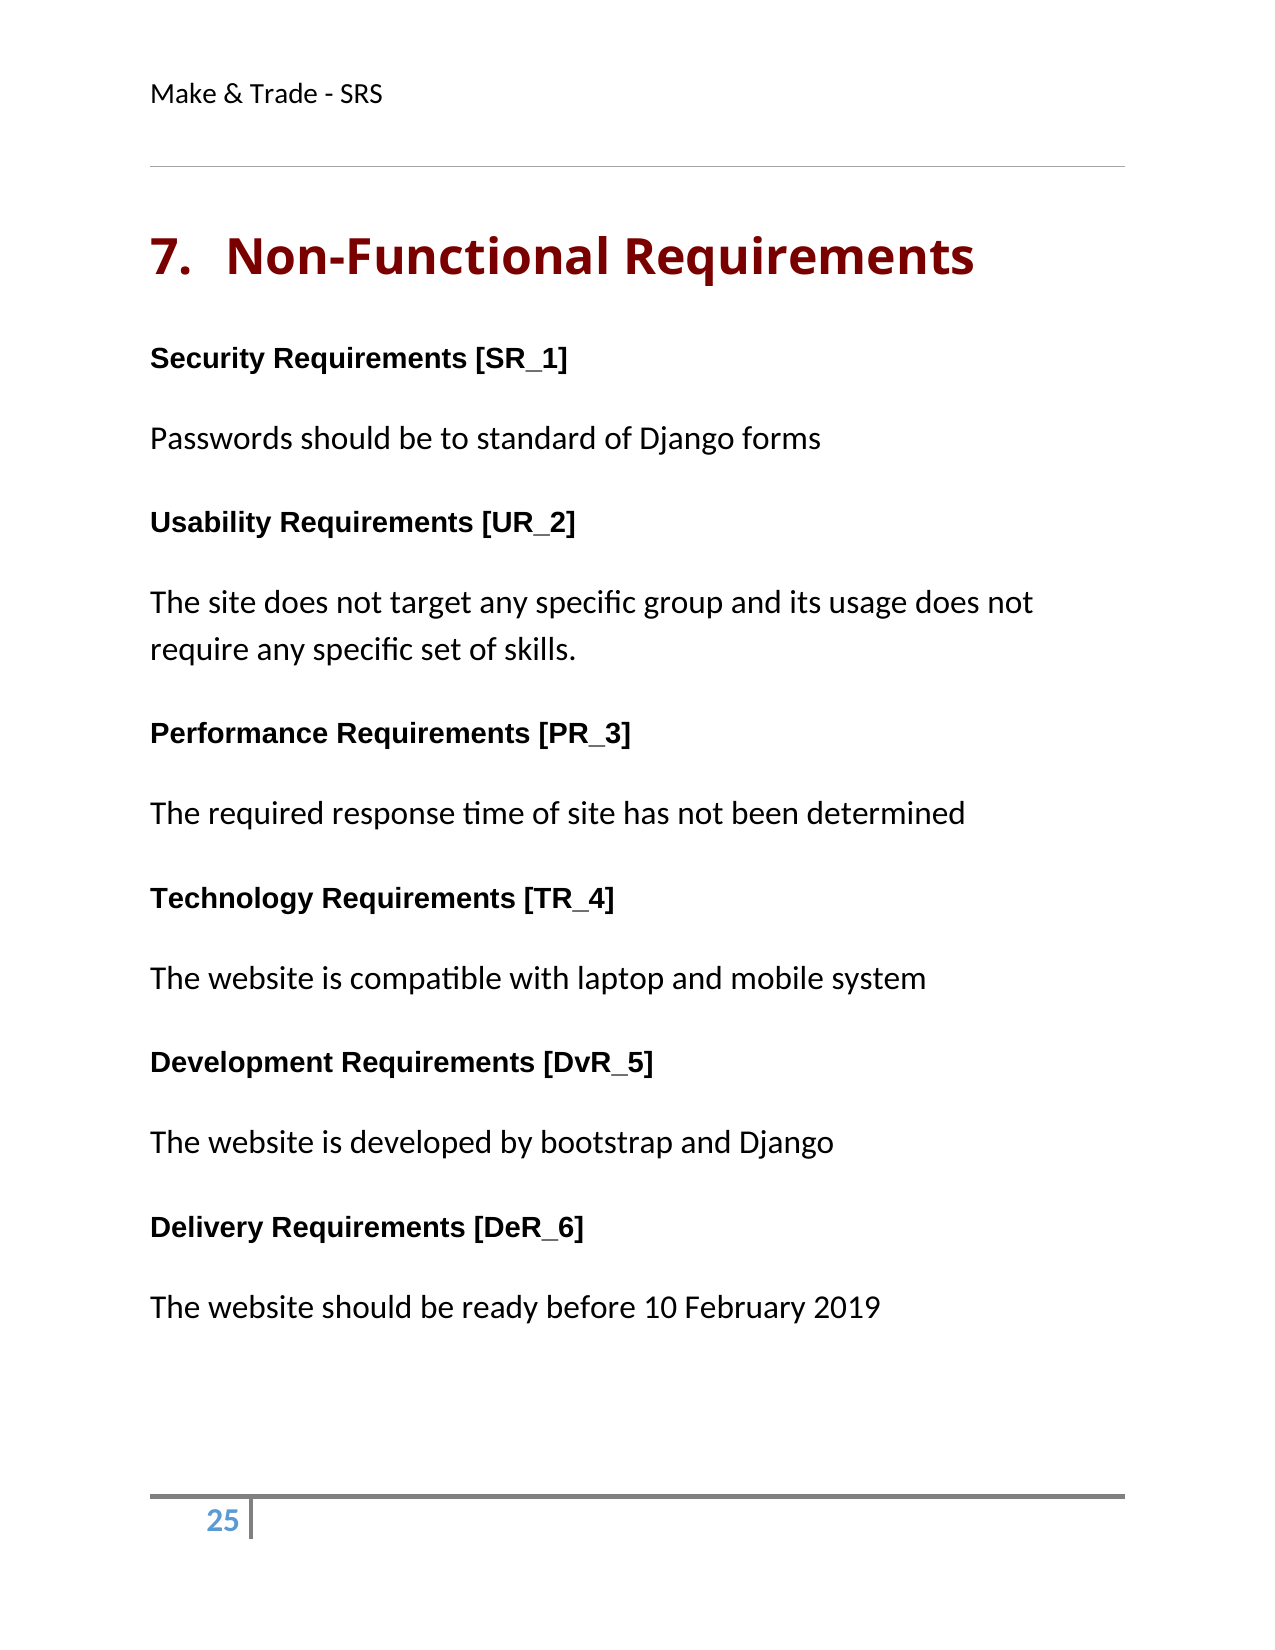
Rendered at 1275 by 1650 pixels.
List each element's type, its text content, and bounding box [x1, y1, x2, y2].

subtitle Delivery Requirements [DeR_6] [150, 1210, 1125, 1243]
text Passwords should be to standard of Django forms [150, 417, 1125, 457]
subtitle Usability Requirements [UR_2] [150, 505, 1125, 539]
subtitle Technology Requirements [TR_4] [150, 881, 1125, 914]
subtitle Performance Requirements [PR_3] [150, 716, 1125, 750]
subtitle Non-Functional Requirements [150, 221, 1125, 289]
text The site does not target any specific group and its usage does not require any specific set of skills. [150, 581, 1125, 669]
text The website is compatible with laptop and mobile system [150, 957, 1125, 998]
subtitle Development Requirements [DvR_5] [150, 1045, 1125, 1079]
subtitle Security Requirements [SR_1] [150, 341, 1125, 374]
text The required response time of site has not been determined [150, 792, 1125, 833]
text The website should be ready before 10 February 2019 [150, 1286, 1125, 1327]
text The website is developed by bootstrap and Django [150, 1121, 1125, 1162]
